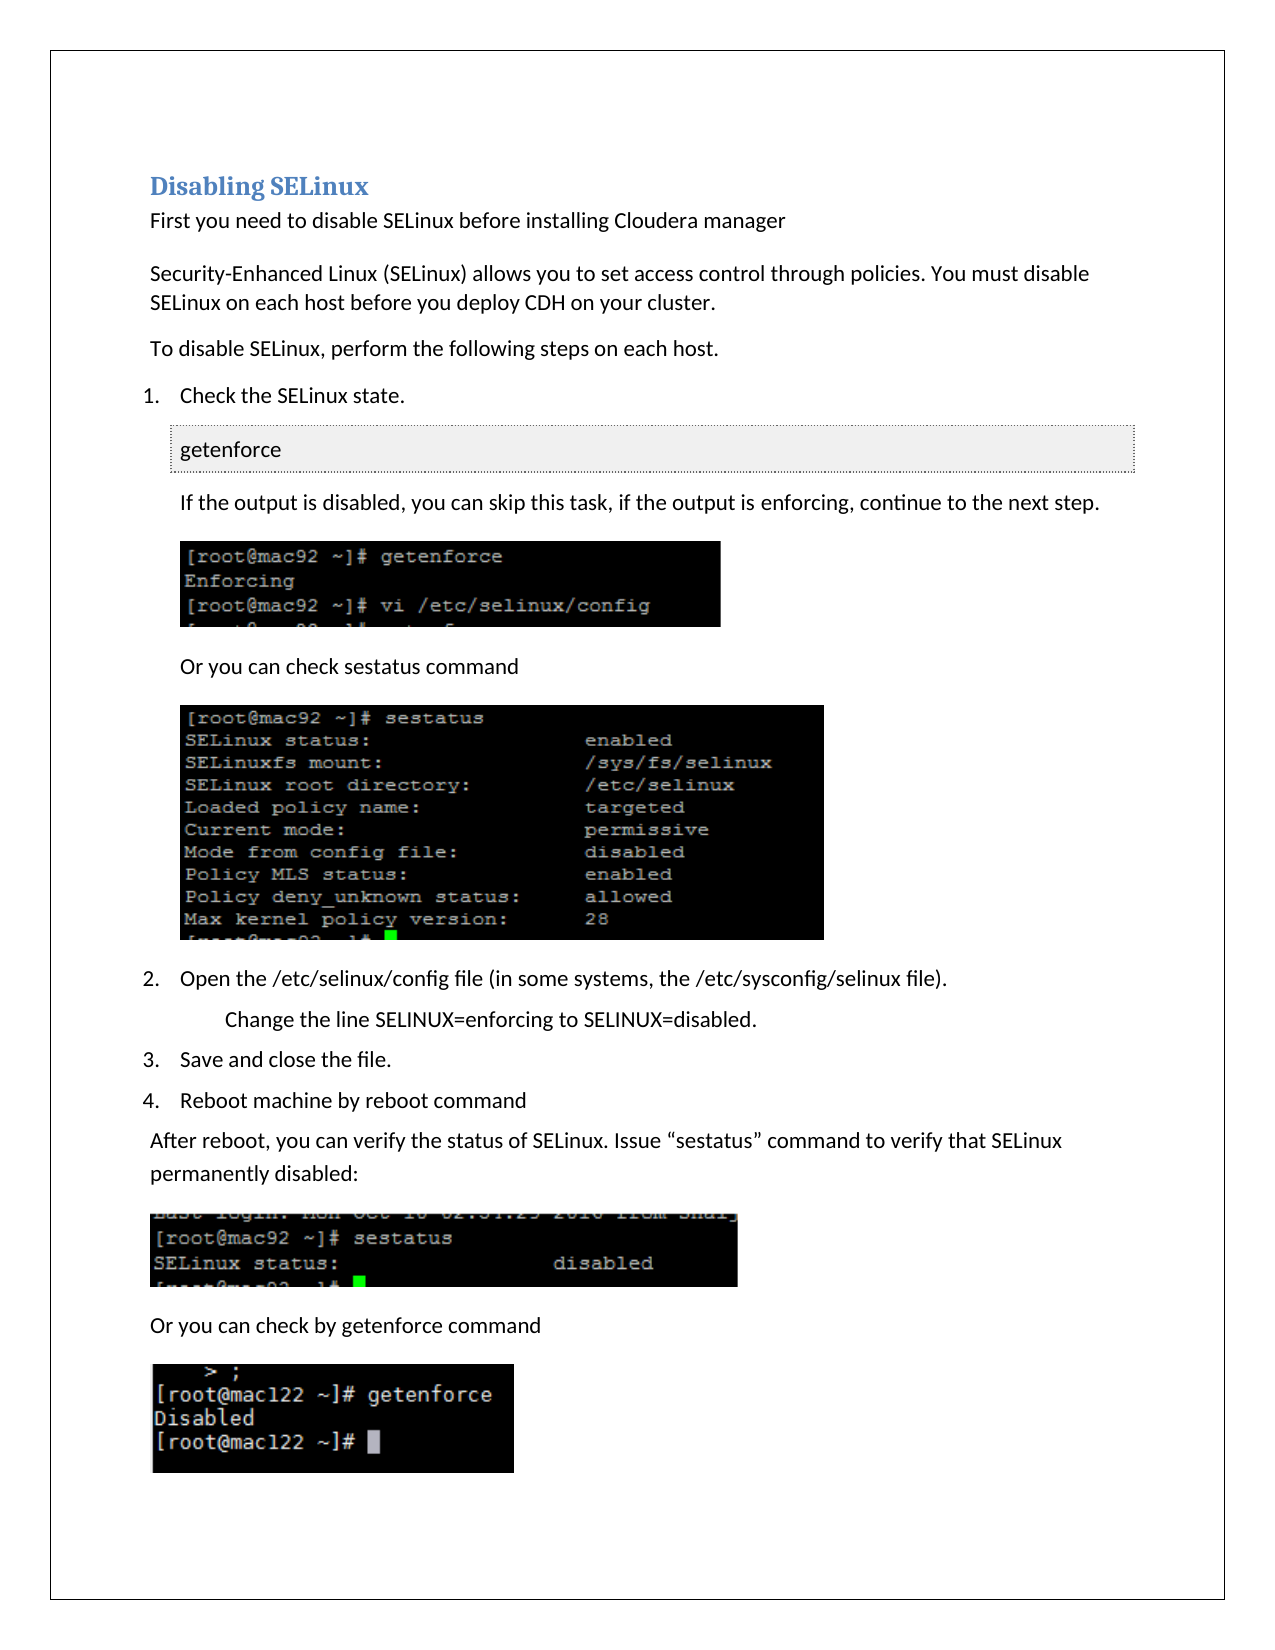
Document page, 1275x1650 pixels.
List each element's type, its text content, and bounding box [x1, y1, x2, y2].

list Open the /etc/selinux/config file (in some systems, the /etc/sysconfig/selinux file). [142, 964, 1125, 992]
picture [180, 541, 721, 627]
text First you need to disable SELinux before installing Cloudera manager [150, 207, 1125, 234]
list Reboot machine by reboot command [142, 1086, 1125, 1114]
text After reboot, you can verify the status of SELinux. Issue “sestatus” command to verify that SELinux permanently disabled: [150, 1126, 1125, 1187]
picture [150, 1364, 514, 1473]
list Check the SELinux state. [142, 381, 1125, 409]
picture [180, 705, 824, 940]
list Save and close the file. [142, 1045, 1125, 1073]
text To disable SELinux, perform the following steps on each host. [150, 334, 1125, 362]
text Or you can check sestatus command [180, 652, 1125, 680]
text Change the line SELINUX=enforcing to SELINUX=disabled. [225, 1005, 1125, 1033]
text Security-Enhanced Linux (SELinux) allows you to set access control through policies. You must disable SELinux on each host before you deploy CDH on your cluster. [150, 259, 1125, 316]
text If the output is disabled, you can skip this task, if the output is enforcing, continue to the next step. [180, 488, 1125, 516]
text Or you can check by getenforce command [150, 1312, 1125, 1340]
subtitle Disabling SELinux [150, 171, 1125, 202]
picture [150, 1211, 738, 1287]
text getenforce [170, 425, 1135, 473]
